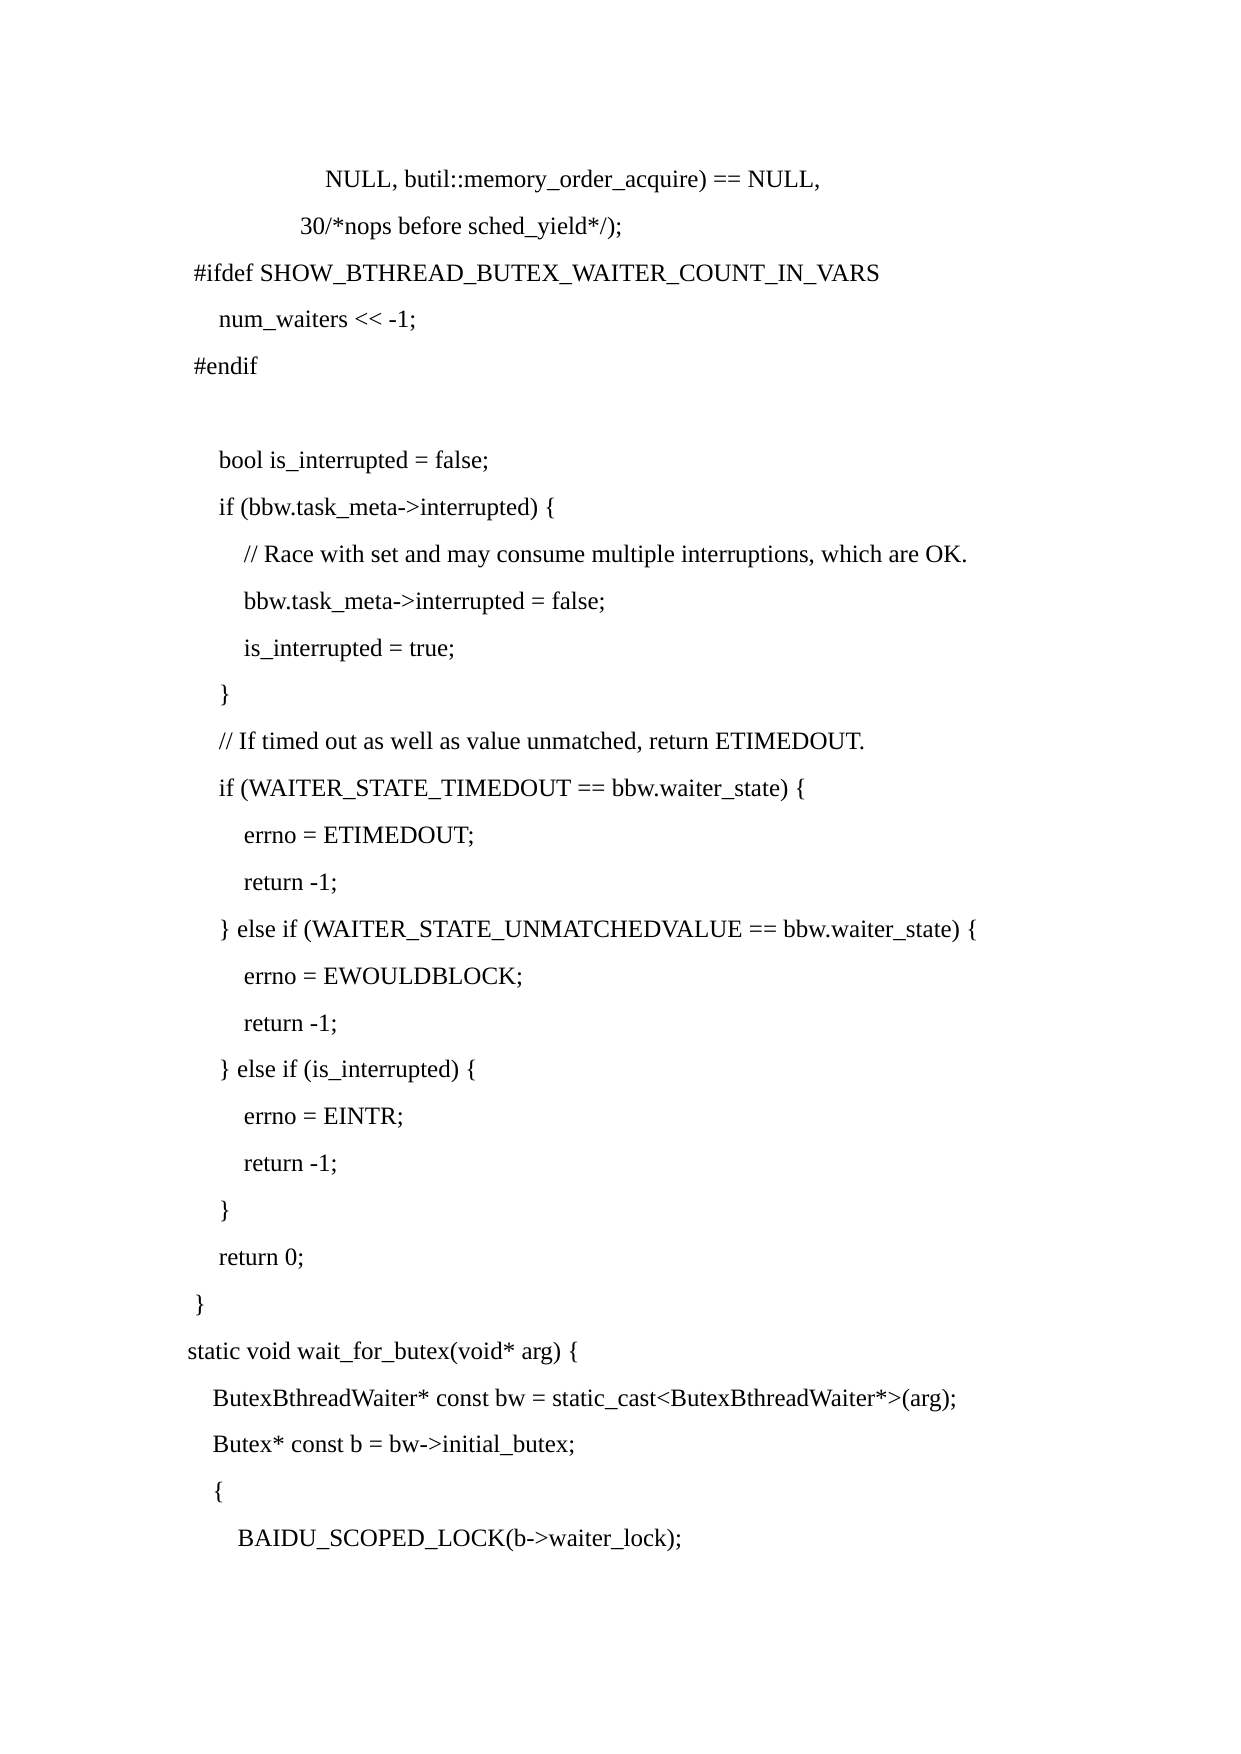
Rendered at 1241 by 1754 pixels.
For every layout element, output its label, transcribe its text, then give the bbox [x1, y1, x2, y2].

text errno = EWOULDBLOCK; [187, 959, 1053, 991]
text if (bbw.task_meta->interrupted) { [187, 490, 1053, 523]
text 30/*nops before sched_yield*/); [187, 209, 1053, 241]
text } [187, 1193, 1053, 1226]
text } else if (WAITER_STATE_UNMATCHEDVALUE == bbw.waiter_state) { [187, 912, 1053, 944]
text { [187, 1474, 1053, 1507]
text errno = ETIMEDOUT; [187, 818, 1053, 851]
text #ifdef SHOW_BTHREAD_BUTEX_WAITER_COUNT_IN_VARS [187, 256, 1053, 288]
text return -1; [187, 865, 1053, 898]
text } [187, 678, 1053, 710]
text bool is_interrupted = false; [187, 443, 1053, 476]
text bbw.task_meta->interrupted = false; [187, 584, 1053, 616]
text static void wait_for_butex(void* arg) { [187, 1334, 1053, 1366]
text return -1; [187, 1146, 1053, 1179]
text is_interrupted = true; [187, 631, 1053, 663]
text #endif [187, 349, 1053, 382]
text return -1; [187, 1006, 1053, 1038]
text num_waiters << -1; [187, 303, 1053, 335]
text return 0; [187, 1240, 1053, 1273]
text Butex* const b = bw->initial_butex; [187, 1428, 1053, 1460]
text // Race with set and may consume multiple interruptions, which are OK. [187, 537, 1053, 569]
text errno = EINTR; [187, 1099, 1053, 1132]
text BAIDU_SCOPED_LOCK(b->waiter_lock); [187, 1521, 1053, 1554]
text } [187, 1287, 1053, 1319]
text if (WAITER_STATE_TIMEDOUT == bbw.waiter_state) { [187, 771, 1053, 804]
text // If timed out as well as value unmatched, return ETIMEDOUT. [187, 724, 1053, 757]
text NULL, butil::memory_order_acquire) == NULL, [187, 162, 1053, 194]
text ButexBthreadWaiter* const bw = static_cast<ButexBthreadWaiter*>(arg); [187, 1381, 1053, 1413]
text } else if (is_interrupted) { [187, 1053, 1053, 1085]
